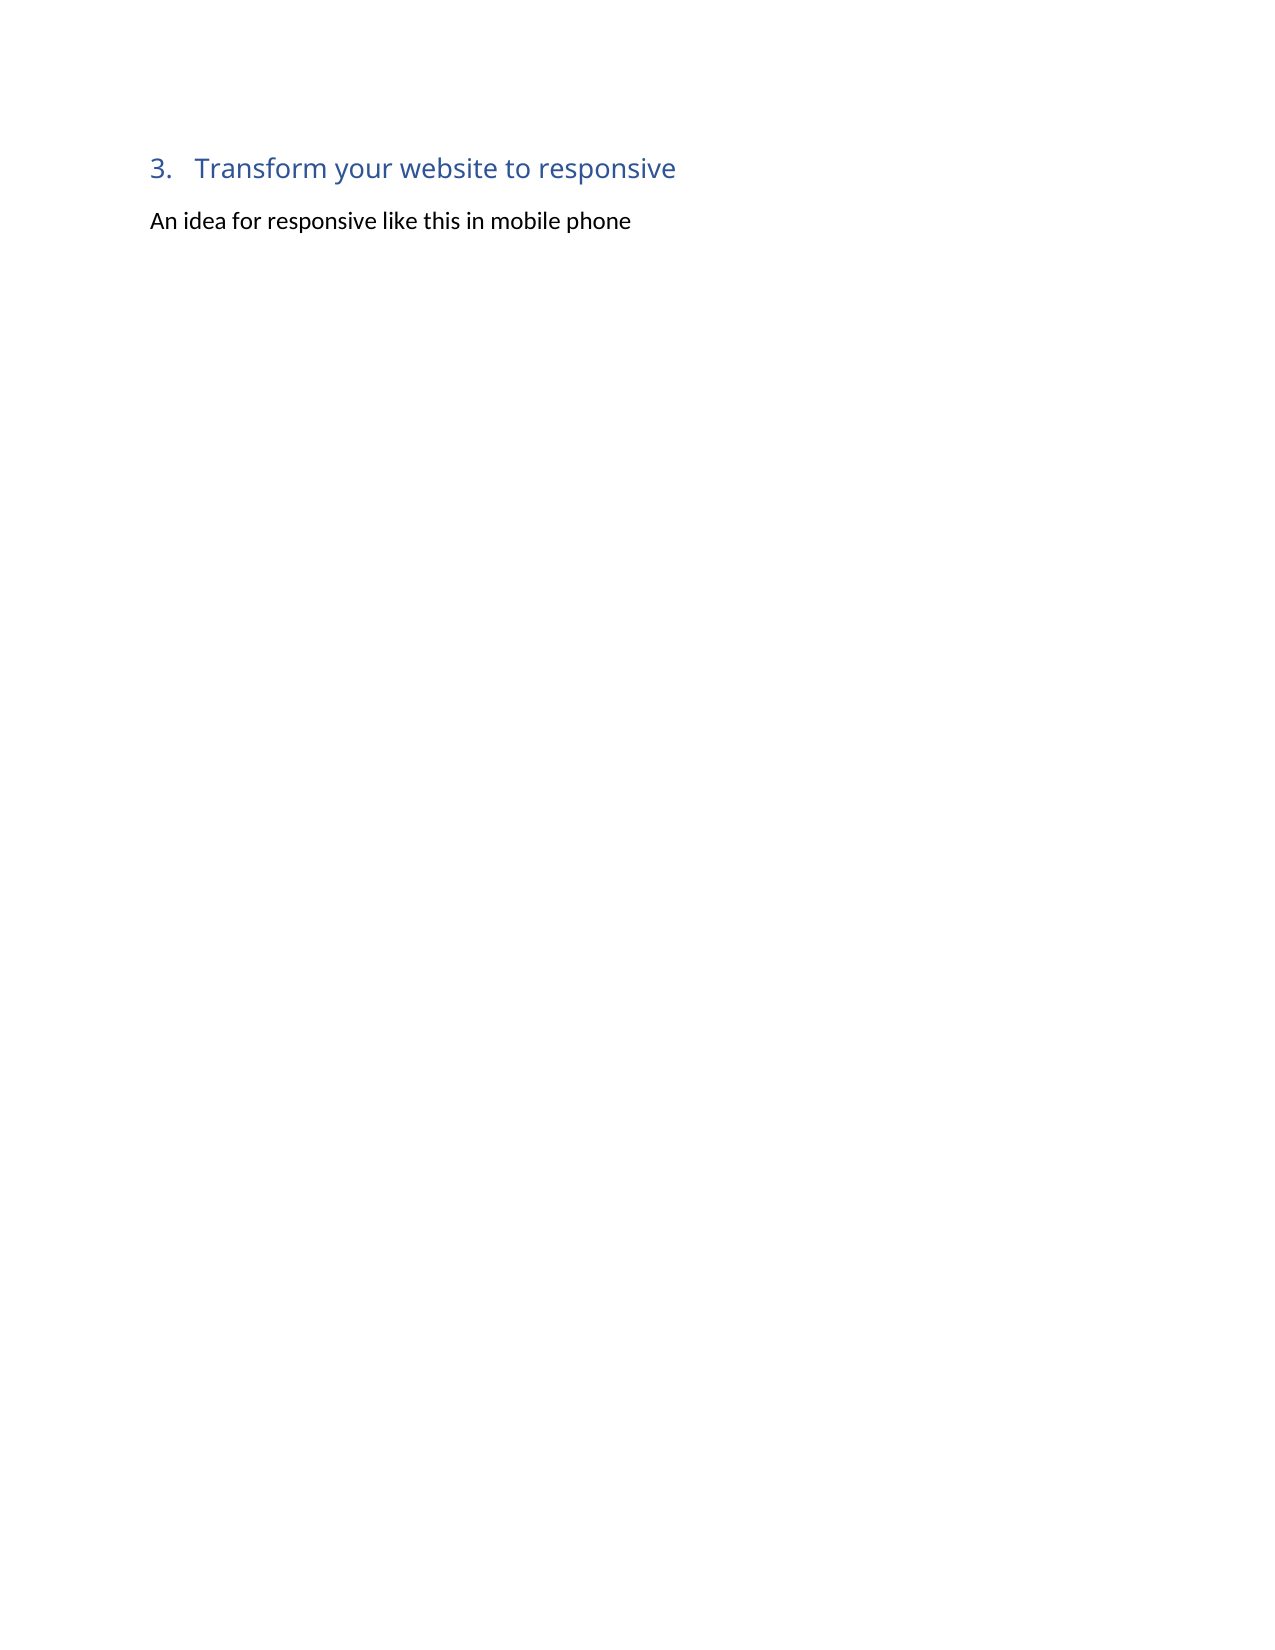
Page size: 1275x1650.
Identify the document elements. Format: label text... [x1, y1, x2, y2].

text An idea for responsive like this in mobile phone [150, 205, 1125, 236]
subtitle Transform your website to responsive [150, 150, 1125, 187]
